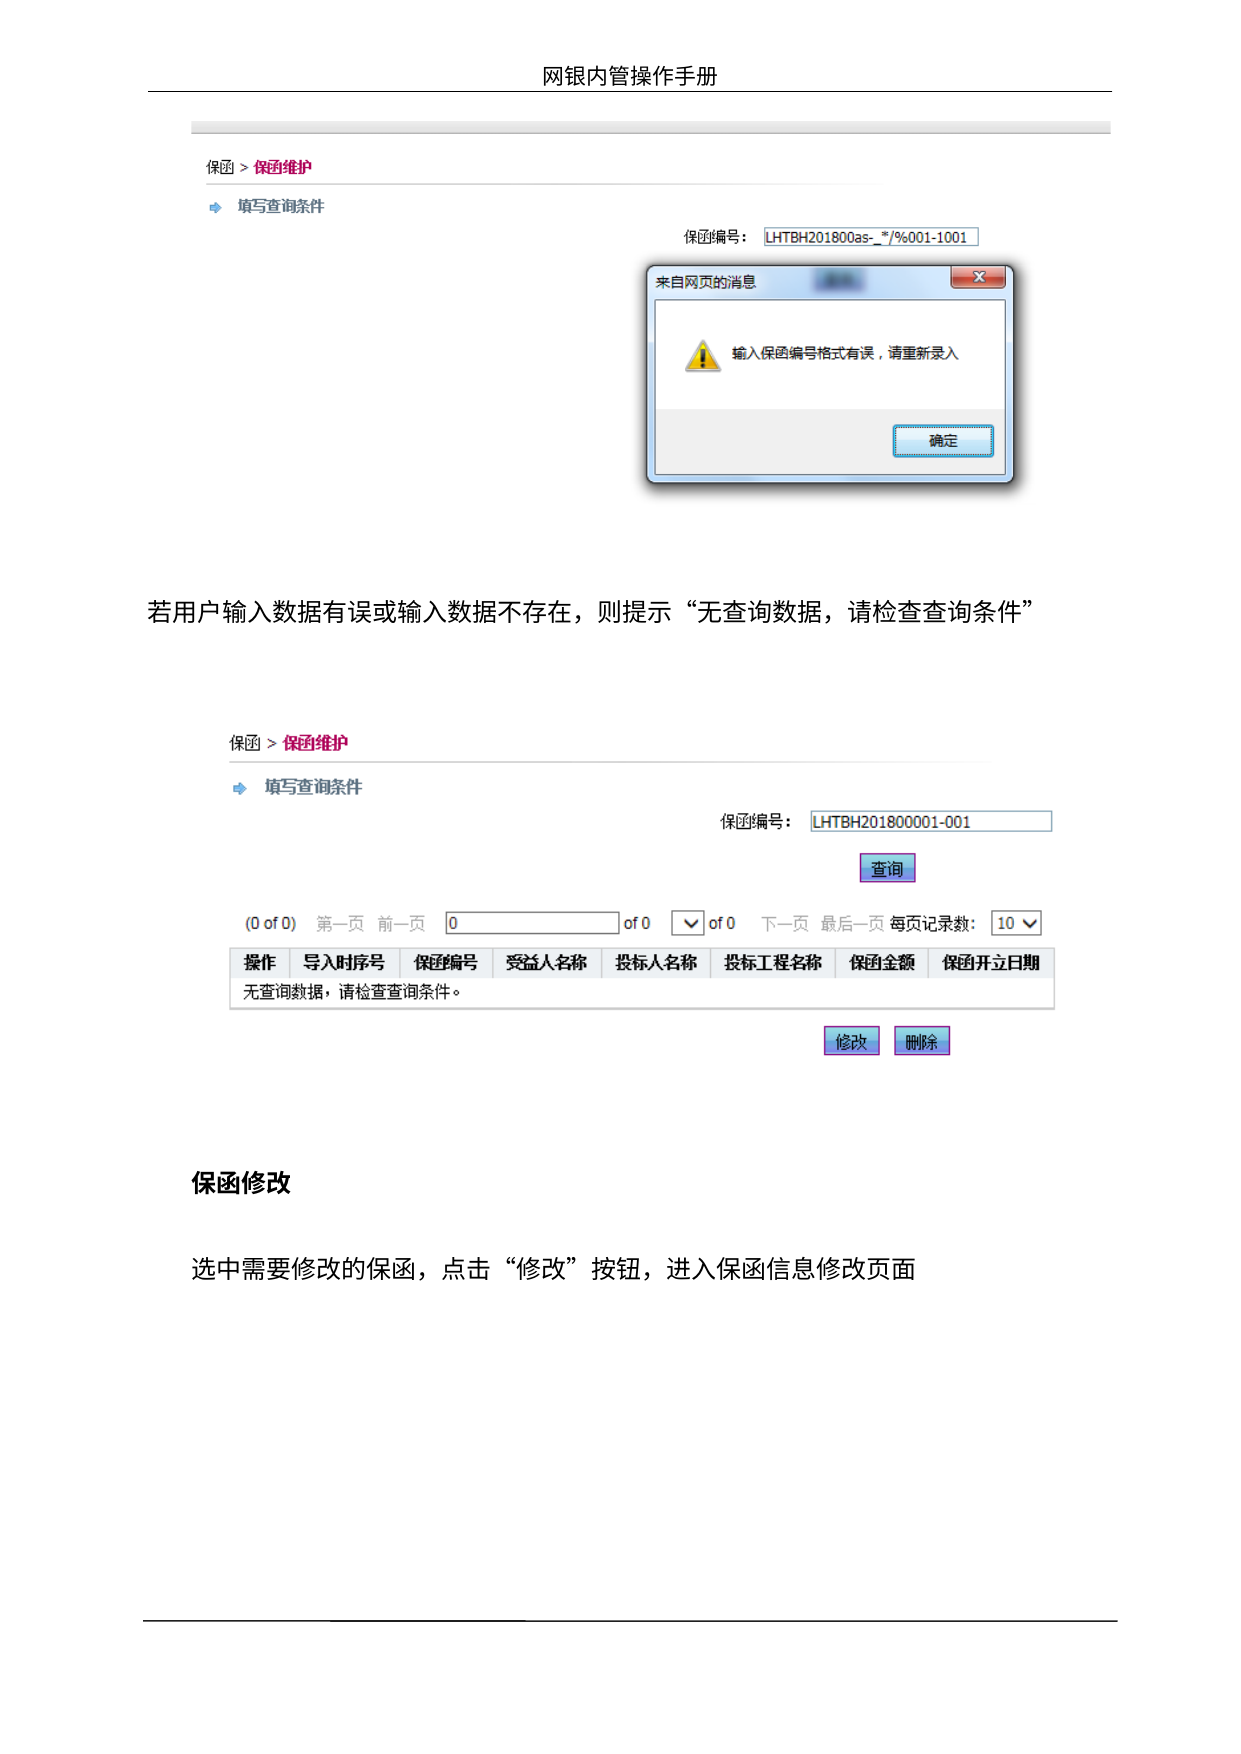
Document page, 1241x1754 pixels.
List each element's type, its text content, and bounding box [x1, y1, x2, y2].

picture [191, 121, 1111, 558]
text 选中需要修改的保函，点击“修改”按钮，进入保函信息修改页面 [148, 1234, 1112, 1302]
text 保函修改 [148, 1148, 1112, 1216]
picture [191, 711, 1087, 1074]
text 若用户输入数据有误或输入数据不存在，则提示“无查询数据，请检查查询条件” [148, 577, 1112, 645]
